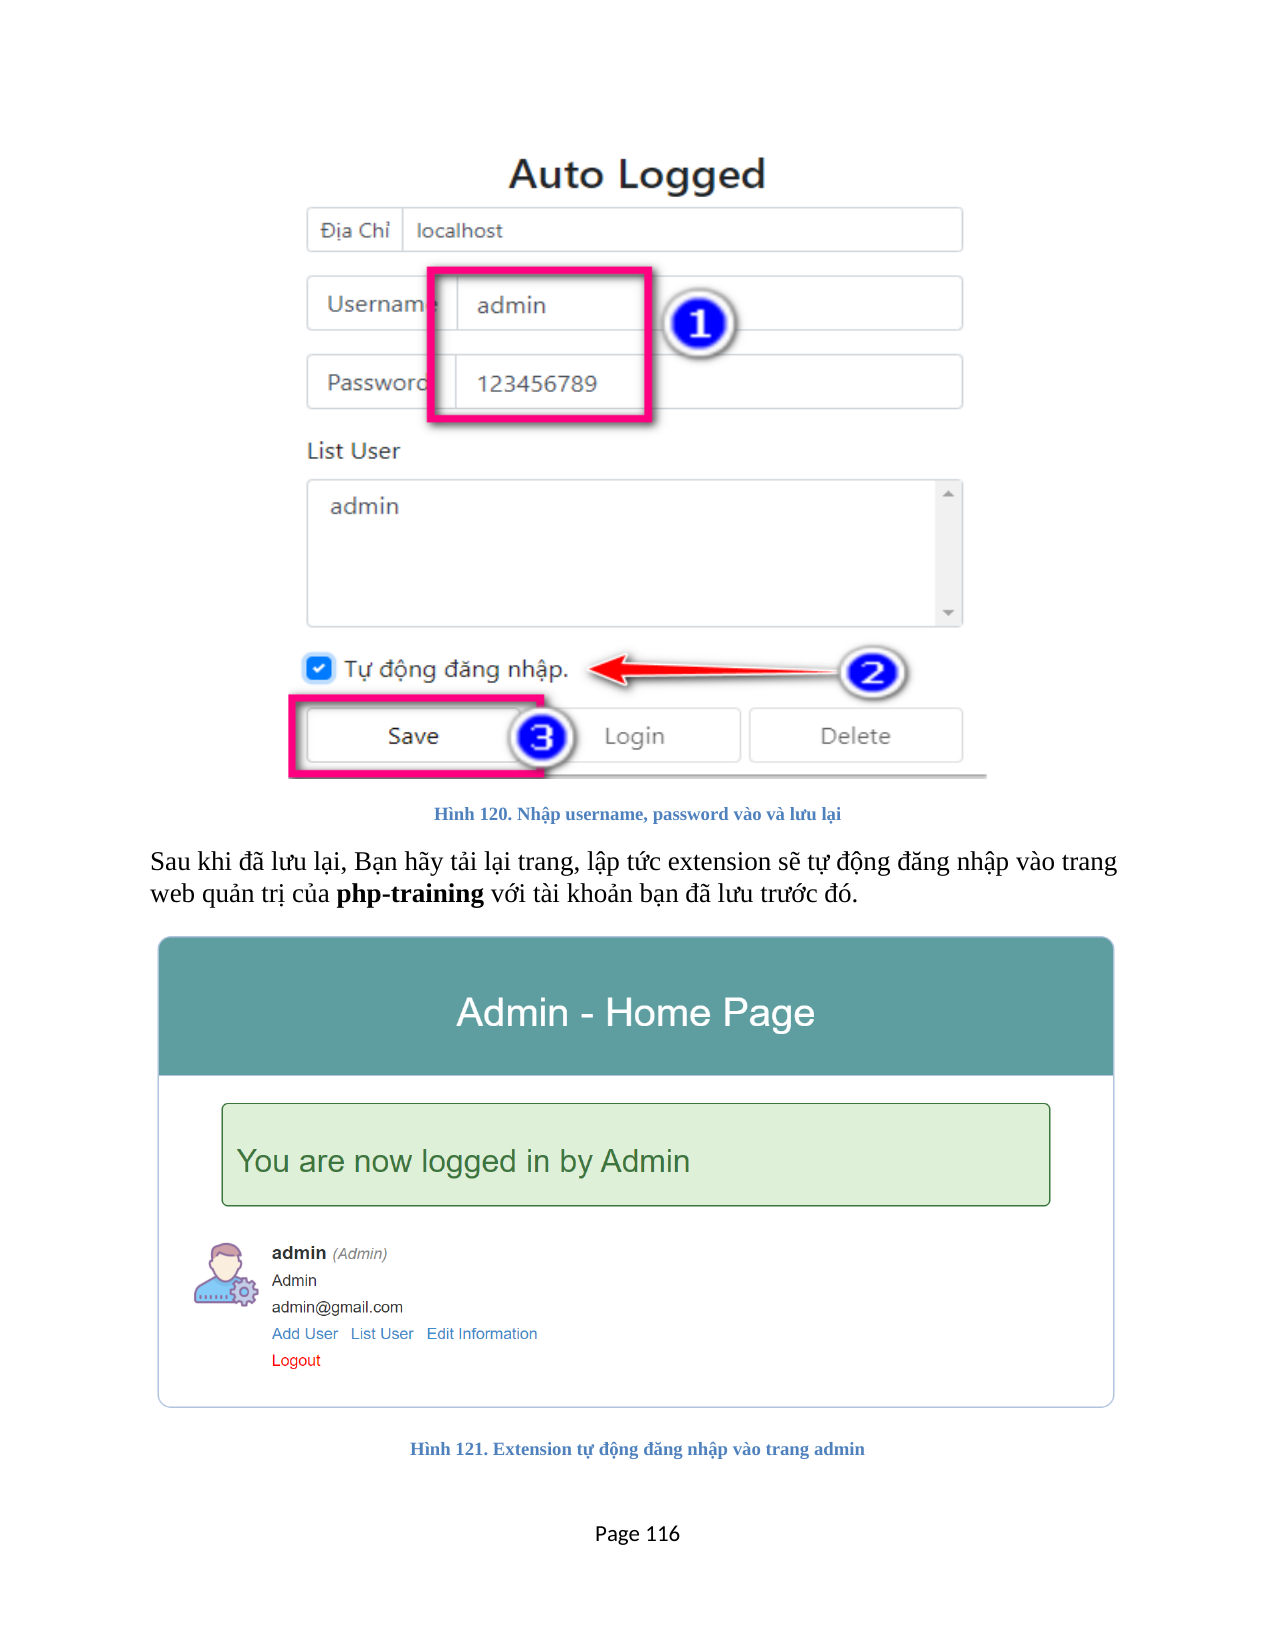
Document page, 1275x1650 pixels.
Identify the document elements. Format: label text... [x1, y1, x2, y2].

text Hình 120. Nhập username, password vào và lưu lại [150, 803, 1125, 825]
picture [288, 150, 987, 779]
text Sau khi đã lưu lại, Bạn hãy tải lại trang, lập tức extension sẽ tự động đăng nhập vào trang web quản trị của php-training với tài khoản bạn đã lưu trước đó. [150, 846, 1125, 908]
picture [150, 932, 1125, 1414]
text Hình 121. Extension tự động đăng nhập vào trang admin [150, 1438, 1125, 1460]
